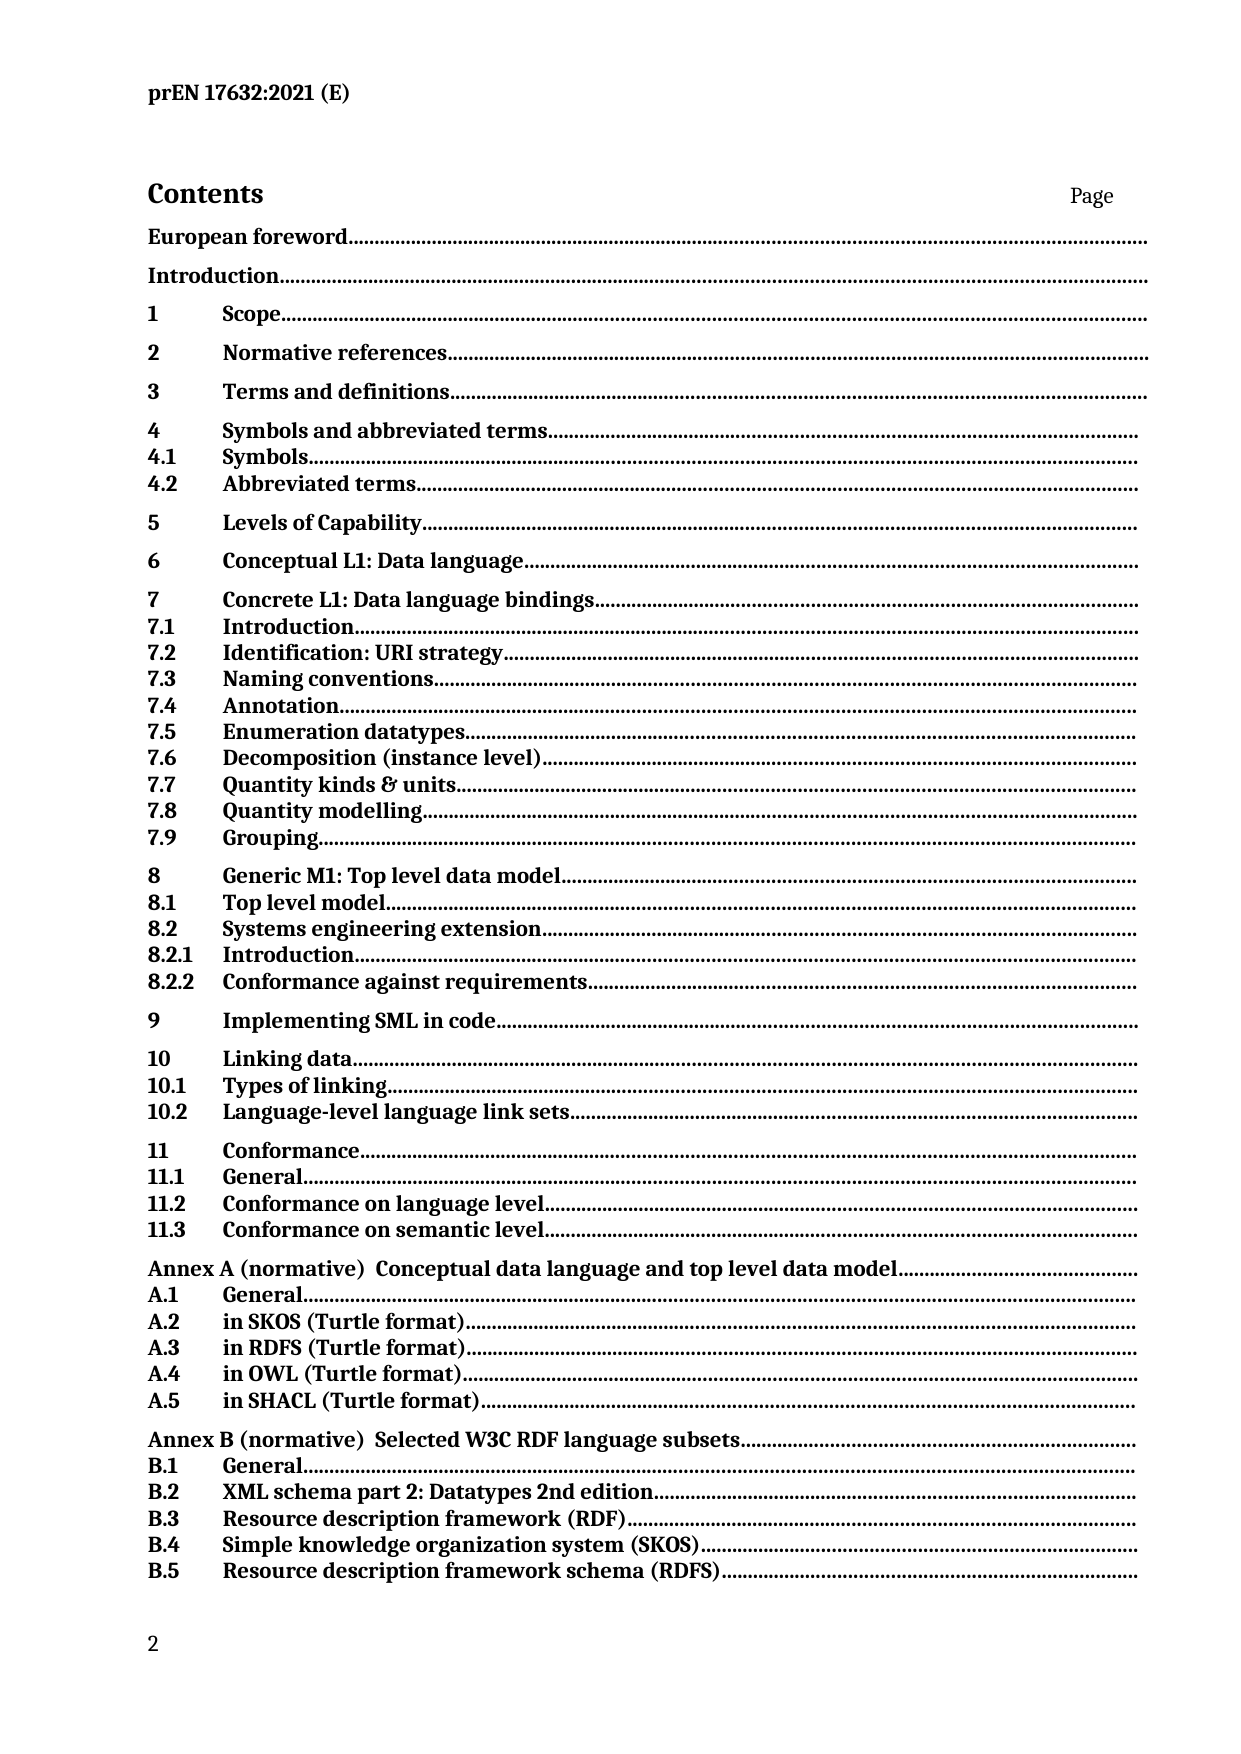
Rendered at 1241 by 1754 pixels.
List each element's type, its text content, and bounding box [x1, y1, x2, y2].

text 3 Terms and definitions 8 [148, 379, 1111, 405]
text A.5 in SHACL (Turtle format) 64 [148, 1387, 1111, 1414]
text 8.2.2 Conformance against requirements 30 [148, 968, 1111, 995]
text 7.7 Quantity kinds & units 24 [148, 772, 1111, 798]
text 8.2.1 Introduction 29 [148, 942, 1111, 968]
text 4 Symbols and abbreviated terms 12 [148, 418, 1111, 444]
text Annex B (normative) Selected W3C RDF language subsets 80 [148, 1426, 1111, 1453]
text 7.1 Introduction 17 [148, 613, 1111, 640]
text 1 Scope 6 [148, 301, 1111, 328]
text 7.4 Annotation 22 [148, 692, 1111, 719]
text 7 Concrete L1: Data language bindings 17 [148, 587, 1111, 613]
text 4.1 Symbols 12 [148, 444, 1111, 471]
text 11.2 Conformance on language level 32 [148, 1191, 1111, 1217]
text 7.2 Identification: URI strategy 21 [148, 640, 1111, 666]
text 8.1 Top level model 26 [148, 889, 1111, 916]
text European foreword 4 [148, 223, 1111, 250]
text Annex A (normative) Conceptual data language and top level data model 34 [148, 1256, 1111, 1282]
text 10 Linking data 31 [148, 1046, 1111, 1073]
text 7.6 Decomposition (instance level) 24 [148, 745, 1111, 772]
text 5 Levels of Capability 14 [148, 509, 1111, 536]
text 10.1 Types of linking 31 [148, 1073, 1111, 1099]
text 11.3 Conformance on semantic level 33 [148, 1217, 1111, 1243]
text 8 Generic M1: Top level data model 26 [148, 863, 1111, 889]
text 2 Normative references 7 [148, 340, 1111, 366]
text A.4 in OWL (Turtle format) 51 [148, 1361, 1111, 1387]
text B.5 Resource description framework schema (RDFS) 81 [148, 1558, 1111, 1584]
text Introduction 5 [148, 262, 1111, 289]
text 11.1 General 32 [148, 1164, 1111, 1191]
text 7.9 Grouping 26 [148, 824, 1111, 851]
text 7.3 Naming conventions 22 [148, 666, 1111, 692]
text 6 Conceptual L1: Data language 15 [148, 548, 1111, 574]
text Contents Page [148, 177, 1163, 211]
text 10.2 Language-level language link sets 32 [148, 1099, 1111, 1125]
text B.4 Simple knowledge organization system (SKOS) 81 [148, 1532, 1111, 1558]
text 8.2 Systems engineering extension 29 [148, 916, 1111, 942]
text 7.5 Enumeration datatypes 24 [148, 719, 1111, 745]
text A.2 in SKOS (Turtle format) 34 [148, 1308, 1111, 1335]
text A.3 in RDFS (Turtle format) 41 [148, 1335, 1111, 1361]
text 11 Conformance 32 [148, 1138, 1111, 1164]
text 4.2 Abbreviated terms 12 [148, 471, 1111, 497]
text B.1 General 80 [148, 1453, 1111, 1479]
text B.2 XML schema part 2: Datatypes 2nd edition 80 [148, 1479, 1111, 1505]
text A.1 General 34 [148, 1282, 1111, 1308]
text B.3 Resource description framework (RDF) 80 [148, 1505, 1111, 1532]
text 7.8 Quantity modelling 25 [148, 798, 1111, 824]
text 9 Implementing SML in code 31 [148, 1007, 1111, 1034]
